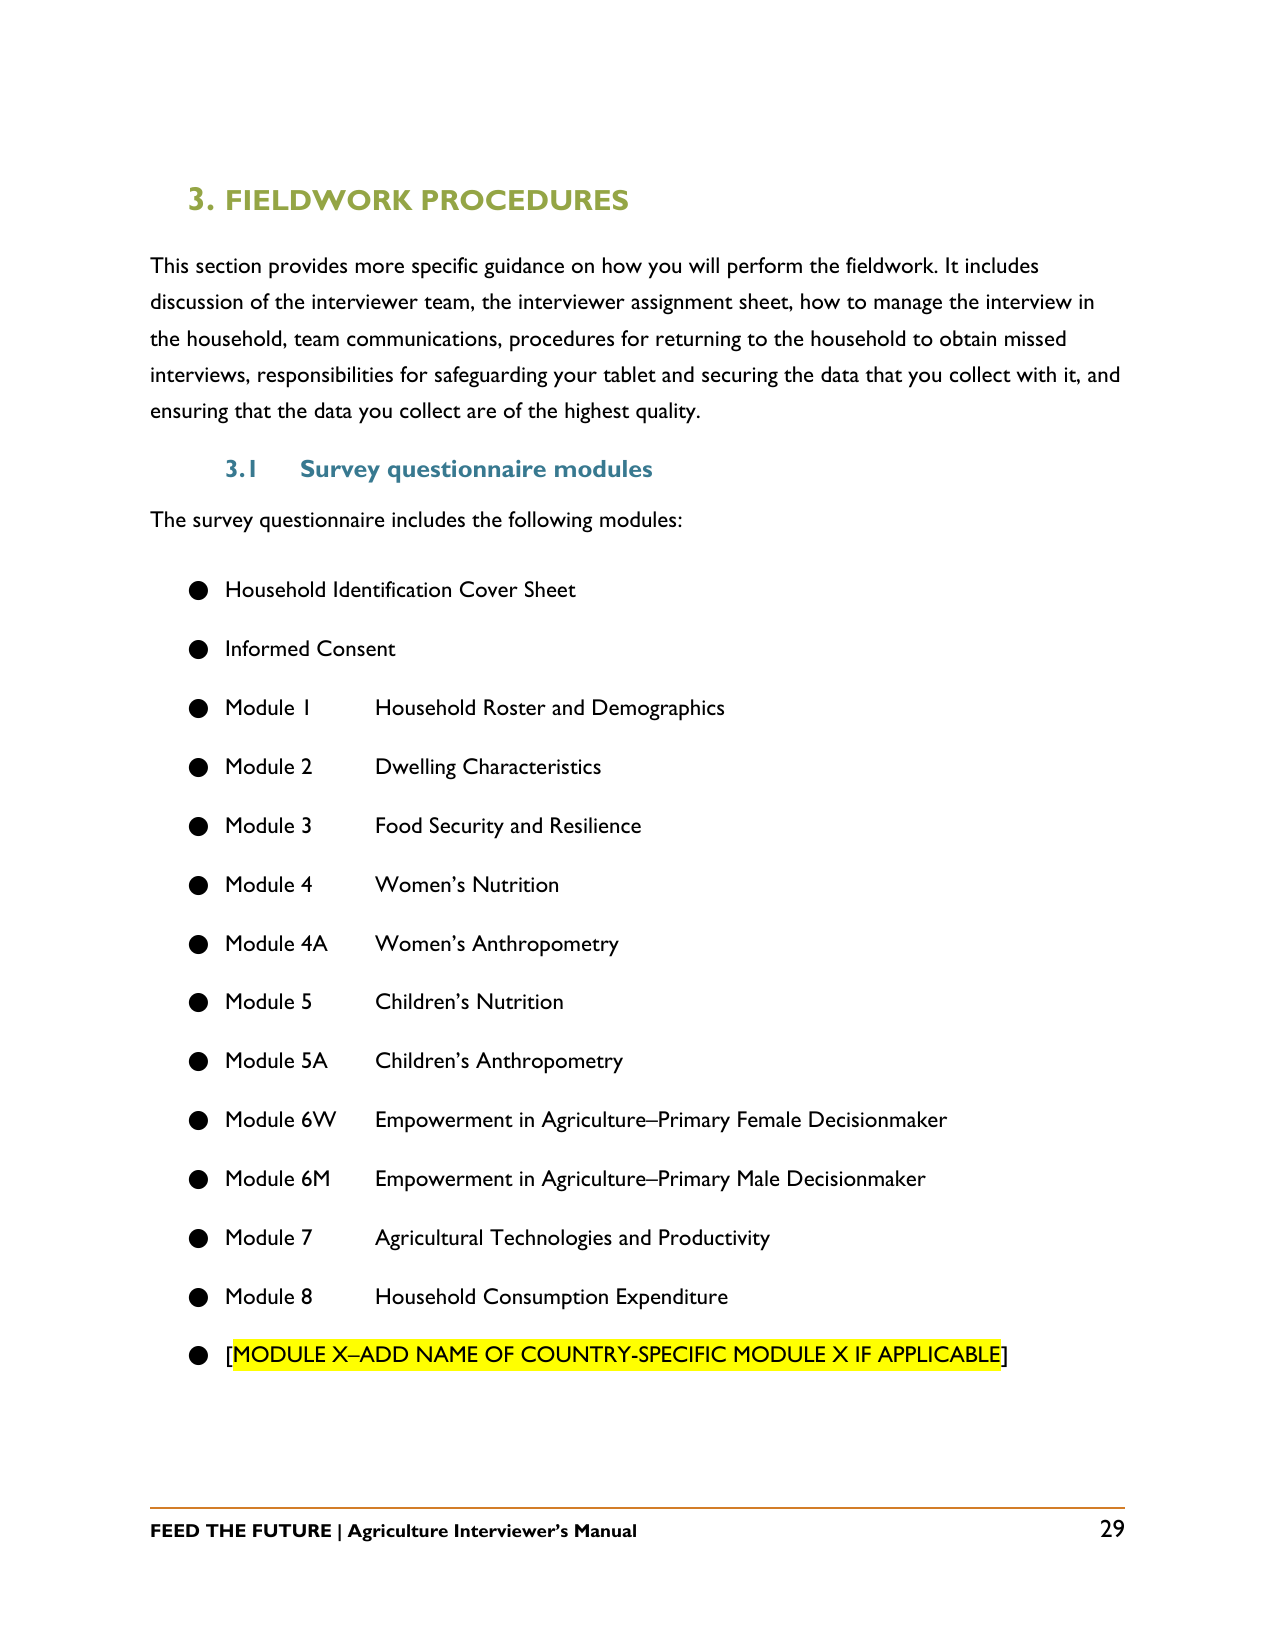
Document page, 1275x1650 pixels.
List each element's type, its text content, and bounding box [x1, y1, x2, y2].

list Module 4 Women’s Nutrition [187, 855, 1125, 906]
list Module 7 Agricultural Technologies and Productivity [187, 1208, 1125, 1259]
list Module 4A Women’s Anthropometry [187, 914, 1125, 965]
list Module 3 Food Security and Resilience [187, 796, 1125, 847]
list Module 2 Dwelling Characteristics [187, 737, 1125, 789]
list Module 5 Children’s Nutrition [187, 973, 1125, 1024]
subtitle 3.1 Survey questionnaire modules [225, 452, 1125, 486]
subtitle Fieldwork procedures [187, 175, 1125, 221]
text This section provides more specific guidance on how you will perform the fieldwork. It includes discussion of the interviewer team, the interviewer assignment sheet, how to manage the interview in the household, team communications, procedures for returning to the household to obtain missed interviews, responsibilities for safeguarding your tablet and securing the data that you collect with it, and ensuring that the data you collect are of the highest quality. [150, 249, 1125, 426]
list Module 6W Empowerment in Agriculture–Primary Female Decisionmaker [187, 1091, 1125, 1142]
list Module 5A Children’s Anthropometry [187, 1032, 1125, 1083]
list [MODULE X–ADD NAME OF COUNTRY-SPECIFIC MODULE X IF APPLICABLE] [187, 1326, 1125, 1377]
list Module 8 Household Consumption Expenditure [187, 1267, 1125, 1318]
list Informed Consent [187, 620, 1125, 671]
list Module 6M Empowerment in Agriculture–Primary Male Decisionmaker [187, 1149, 1125, 1201]
list Household Identification Cover Sheet [187, 561, 1125, 612]
text The survey questionnaire includes the following modules: [150, 504, 1125, 535]
list Module 1 Household Roster and Demographics [187, 678, 1125, 730]
